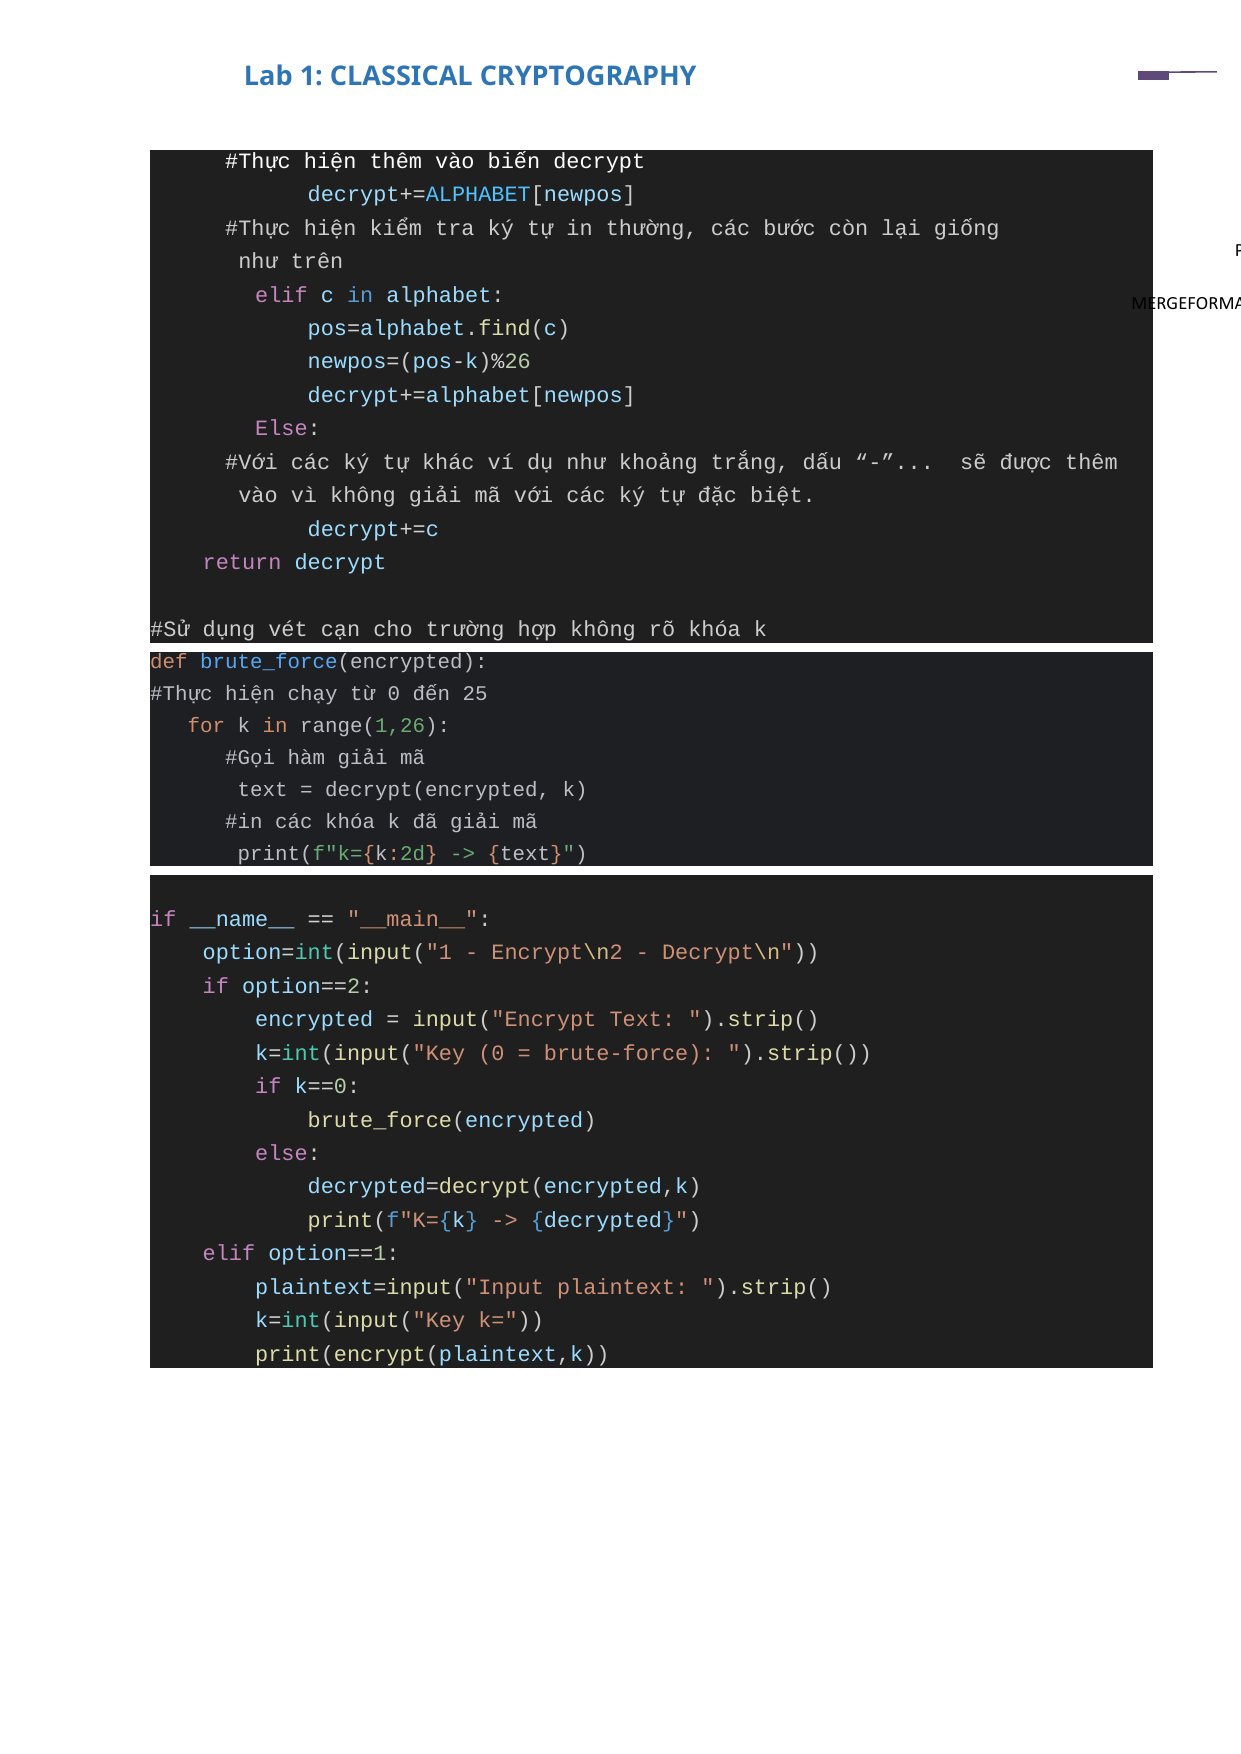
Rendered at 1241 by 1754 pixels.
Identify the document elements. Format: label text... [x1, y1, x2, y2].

text print(f"K={k} -> {decrypted}") [150, 1209, 1153, 1234]
text if k==0: [150, 1075, 1153, 1100]
text def brute_force(encrypted): [150, 652, 1153, 675]
text text = decrypt(encrypted, k) [150, 779, 1153, 803]
text k=int(input("Key (0 = brute-force): ").strip()) [150, 1042, 1153, 1067]
text decrypt+=alphabet[newpos] [150, 384, 1153, 409]
text encrypted = input("Encrypt Text: ").strip() [150, 1008, 1153, 1033]
text brute_force(encrypted) [150, 1109, 1153, 1133]
text pos=alphabet.find(c) [150, 317, 1153, 342]
text decrypt+=ALPHABET[newpos] [150, 183, 1153, 208]
text if __name__ == "__main__": [150, 908, 1153, 933]
text print(encrypt(plaintext,k)) [150, 1343, 1153, 1368]
text option=int(input("1 - Encrypt\n2 - Decrypt\n")) [150, 942, 1153, 966]
text #Thực hiện chạy từ 0 đến 25 [150, 683, 1153, 707]
text #in các khóa k đã giải mã [150, 811, 1153, 834]
text newpos=(pos-k)%26 [150, 351, 1153, 375]
text if option==2: [150, 975, 1153, 1000]
text for k in range(1,26): [150, 715, 1153, 739]
text elif c in alphabet: [150, 284, 1153, 308]
text #Với các ký tự khác ví dụ như khoảng trắng, dấu “-”... sẽ được thêm [150, 451, 1153, 476]
text else: [150, 1142, 1153, 1167]
text k=int(input("Key k=")) [150, 1309, 1153, 1334]
text elif option==1: [150, 1242, 1153, 1267]
text plaintext=input("Input plaintext: ").strip() [150, 1276, 1153, 1301]
text return decrypt [150, 551, 1153, 576]
text vào vì không giải mã với các ký tự đặc biệt. [150, 484, 1153, 509]
text decrypted=decrypt(encrypted,k) [150, 1176, 1153, 1200]
text print(f"k={k:2d} -> {text}") [150, 843, 1153, 866]
text Else: [150, 417, 1153, 442]
text decrypt+=c [150, 518, 1153, 543]
